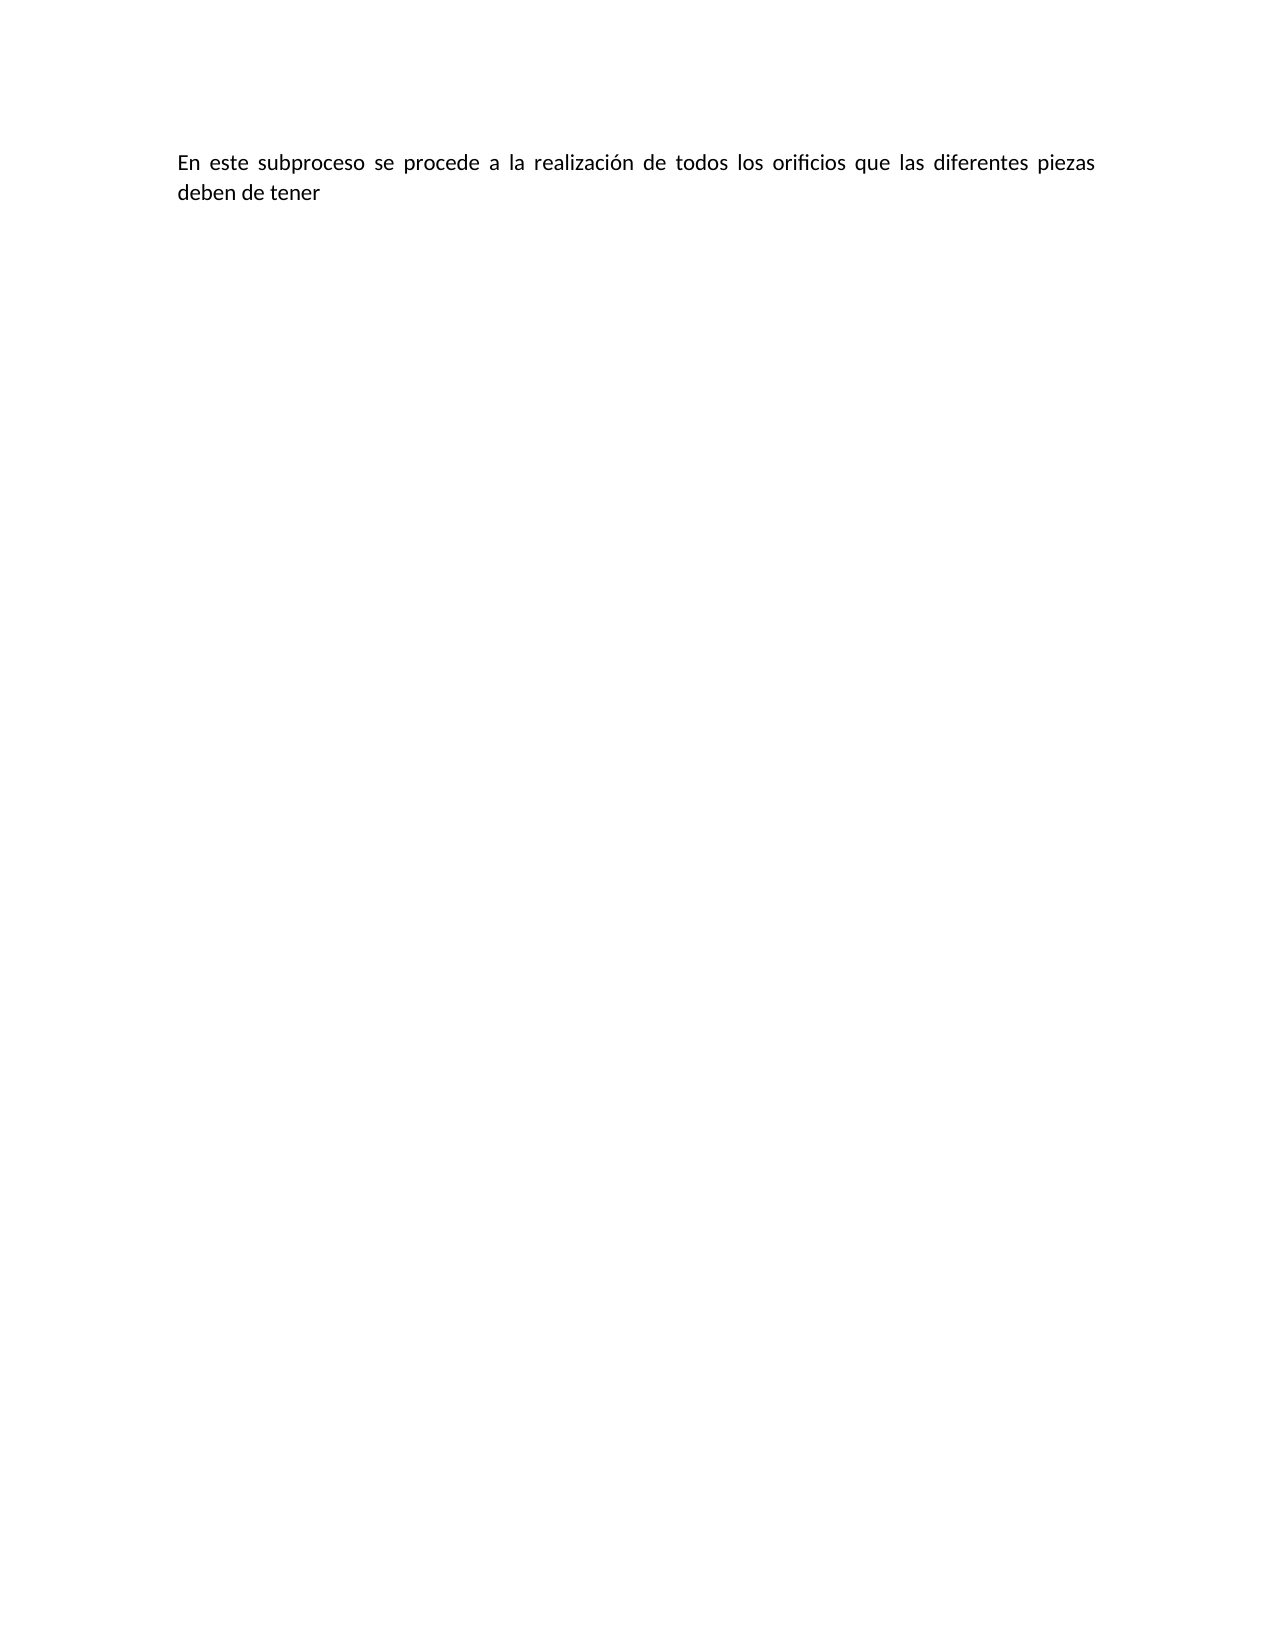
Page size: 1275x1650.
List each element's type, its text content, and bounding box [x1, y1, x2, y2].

text En este subproceso se procede a la realización de todos los orificios que las diferentes piezas deben de tener [177, 148, 1098, 206]
